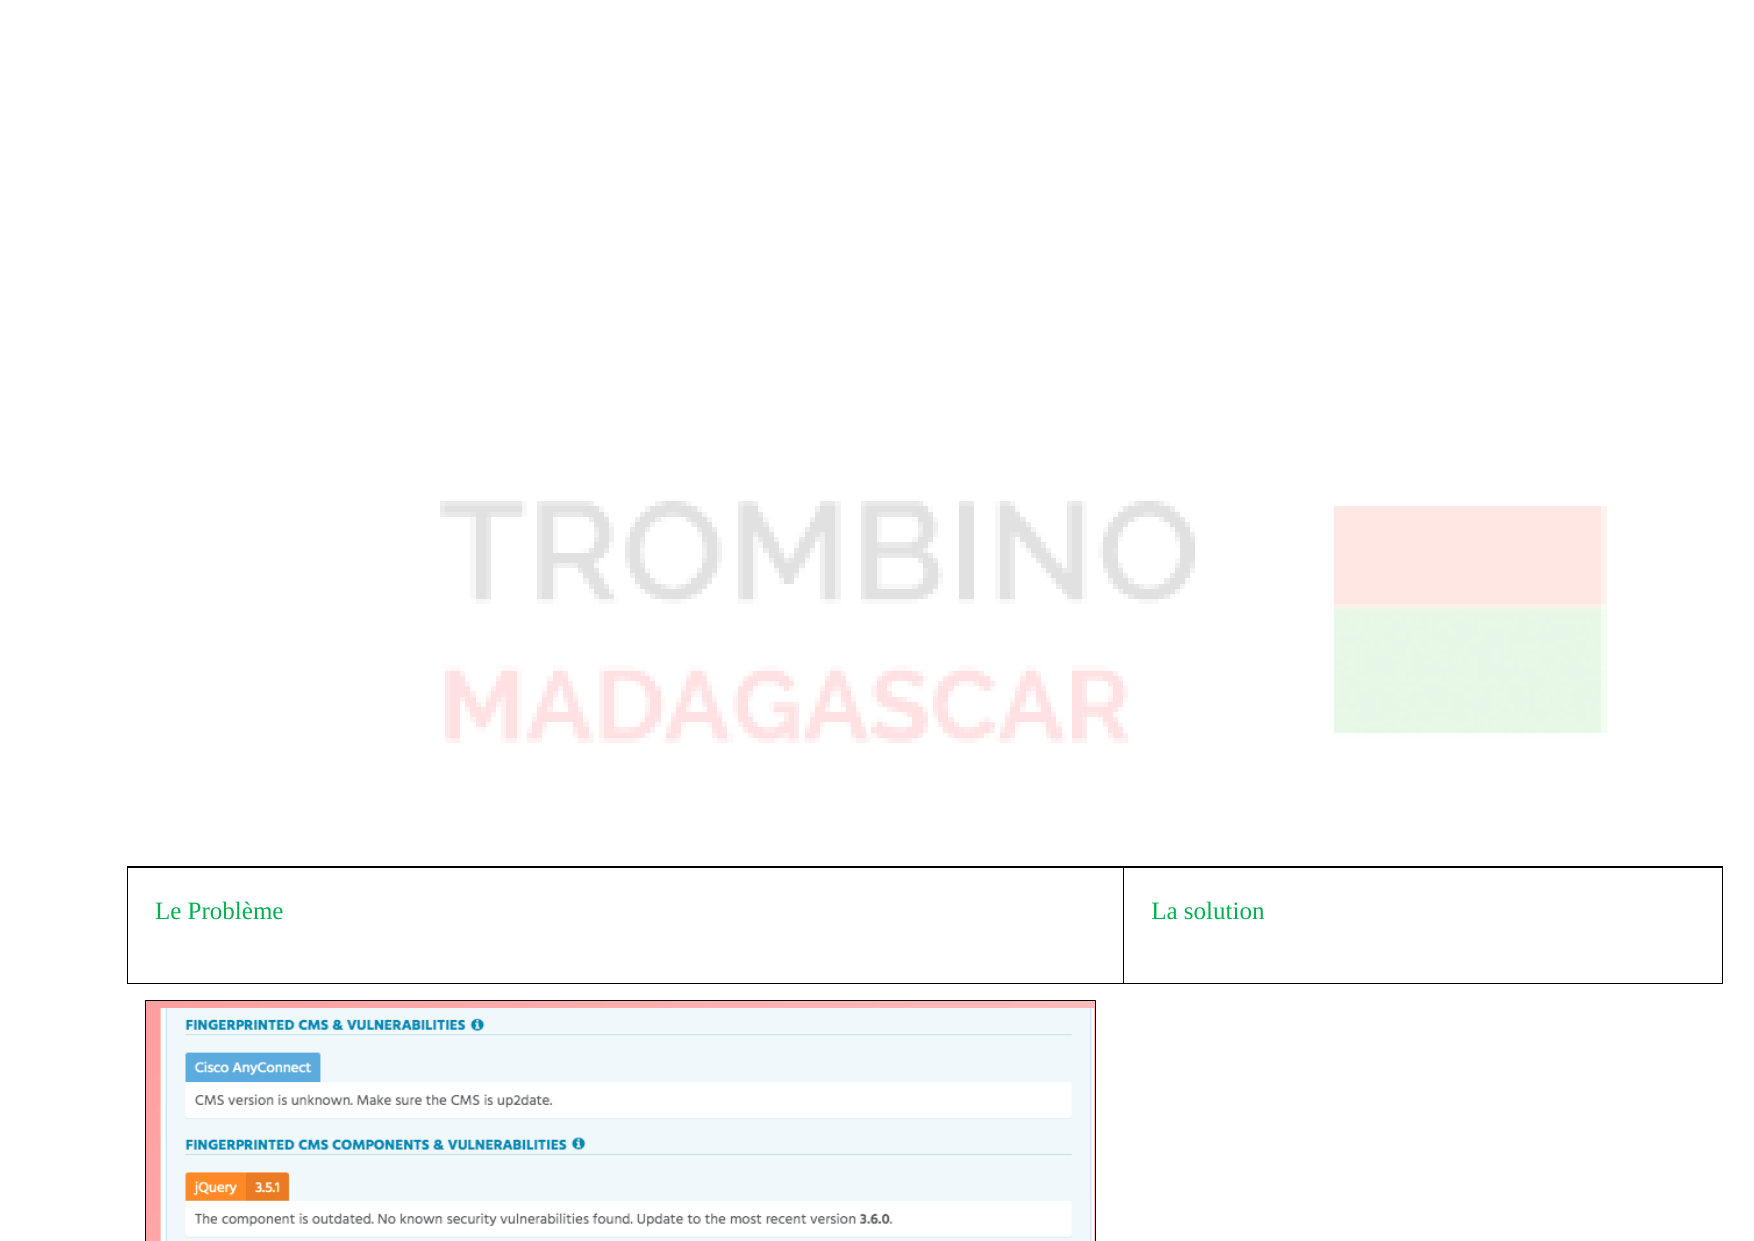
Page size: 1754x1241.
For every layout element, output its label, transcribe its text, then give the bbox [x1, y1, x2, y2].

table_header Le Problème [128, 868, 1123, 982]
picture [160, 1008, 1094, 1241]
table_header La solution [1124, 868, 1722, 982]
